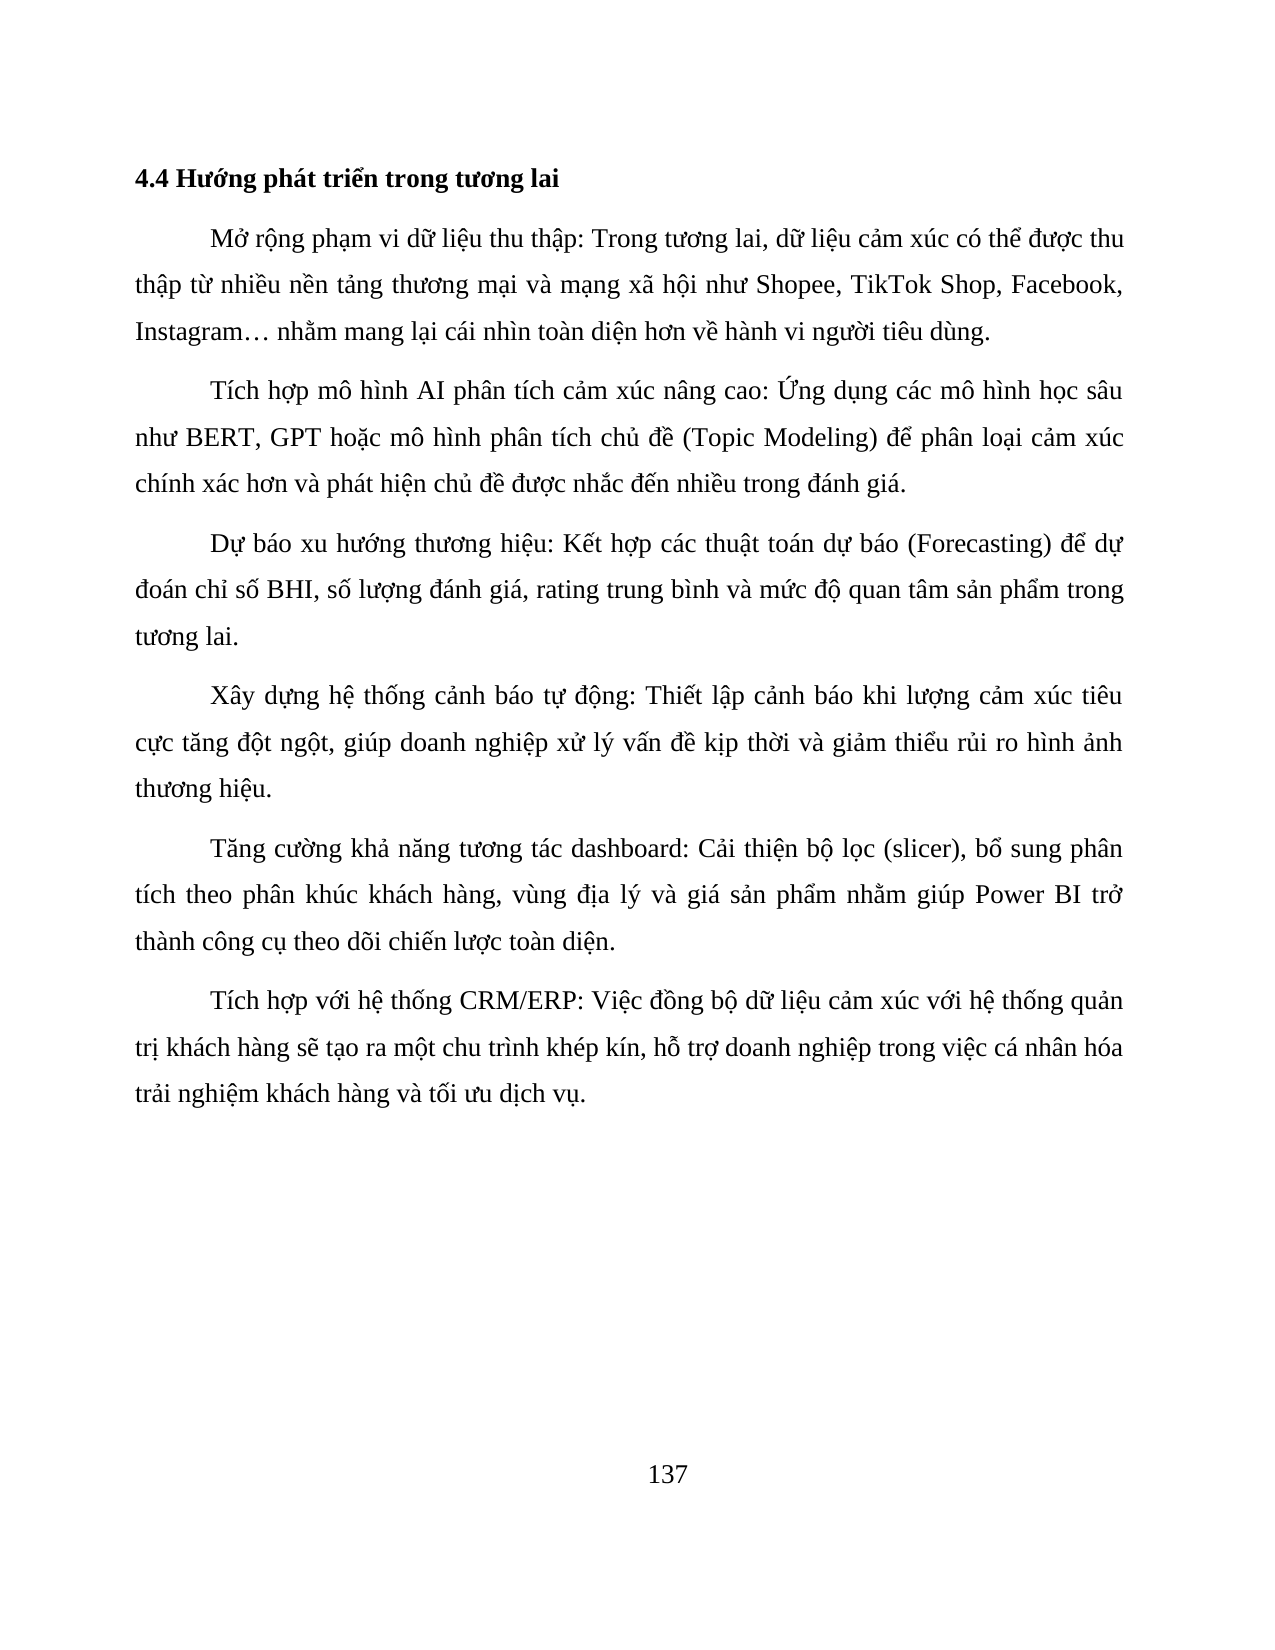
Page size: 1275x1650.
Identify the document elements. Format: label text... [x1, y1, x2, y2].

text Mở rộng phạm vi dữ liệu thu thập: Trong tương lai, dữ liệu cảm xúc có thể được thu thập từ nhiều nền tảng thương mại và mạng xã hội như Shopee, TikTok Shop, Facebook, Instagram… nhằm mang lại cái nhìn toàn diện hơn về hành vi người tiêu dùng. [135, 222, 1125, 346]
text 4.4 Hướng phát triển trong tương lai [135, 162, 1125, 194]
text Dự báo xu hướng thương hiệu: Kết hợp các thuật toán dự báo (Forecasting) để dự đoán chỉ số BHI, số lượng đánh giá, rating trung bình và mức độ quan tâm sản phẩm trong tương lai. [135, 527, 1125, 651]
text Tích hợp với hệ thống CRM/ERP: Việc đồng bộ dữ liệu cảm xúc với hệ thống quản trị khách hàng sẽ tạo ra một chu trình khép kín, hỗ trợ doanh nghiệp trong việc cá nhân hóa trải nghiệm khách hàng và tối ưu dịch vụ. [135, 984, 1125, 1109]
text Tăng cường khả năng tương tác dashboard: Cải thiện bộ lọc (slicer), bổ sung phân tích theo phân khúc khách hàng, vùng địa lý và giá sản phẩm nhằm giúp Power BI trở thành công cụ theo dõi chiến lược toàn diện. [135, 832, 1125, 956]
text Xây dựng hệ thống cảnh báo tự động: Thiết lập cảnh báo khi lượng cảm xúc tiêu cực tăng đột ngột, giúp doanh nghiệp xử lý vấn đề kịp thời và giảm thiểu rủi ro hình ảnh thương hiệu. [135, 679, 1125, 804]
text Tích hợp mô hình AI phân tích cảm xúc nâng cao: Ứng dụng các mô hình học sâu như BERT, GPT hoặc mô hình phân tích chủ đề (Topic Modeling) để phân loại cảm xúc chính xác hơn và phát hiện chủ đề được nhắc đến nhiều trong đánh giá. [135, 374, 1125, 499]
